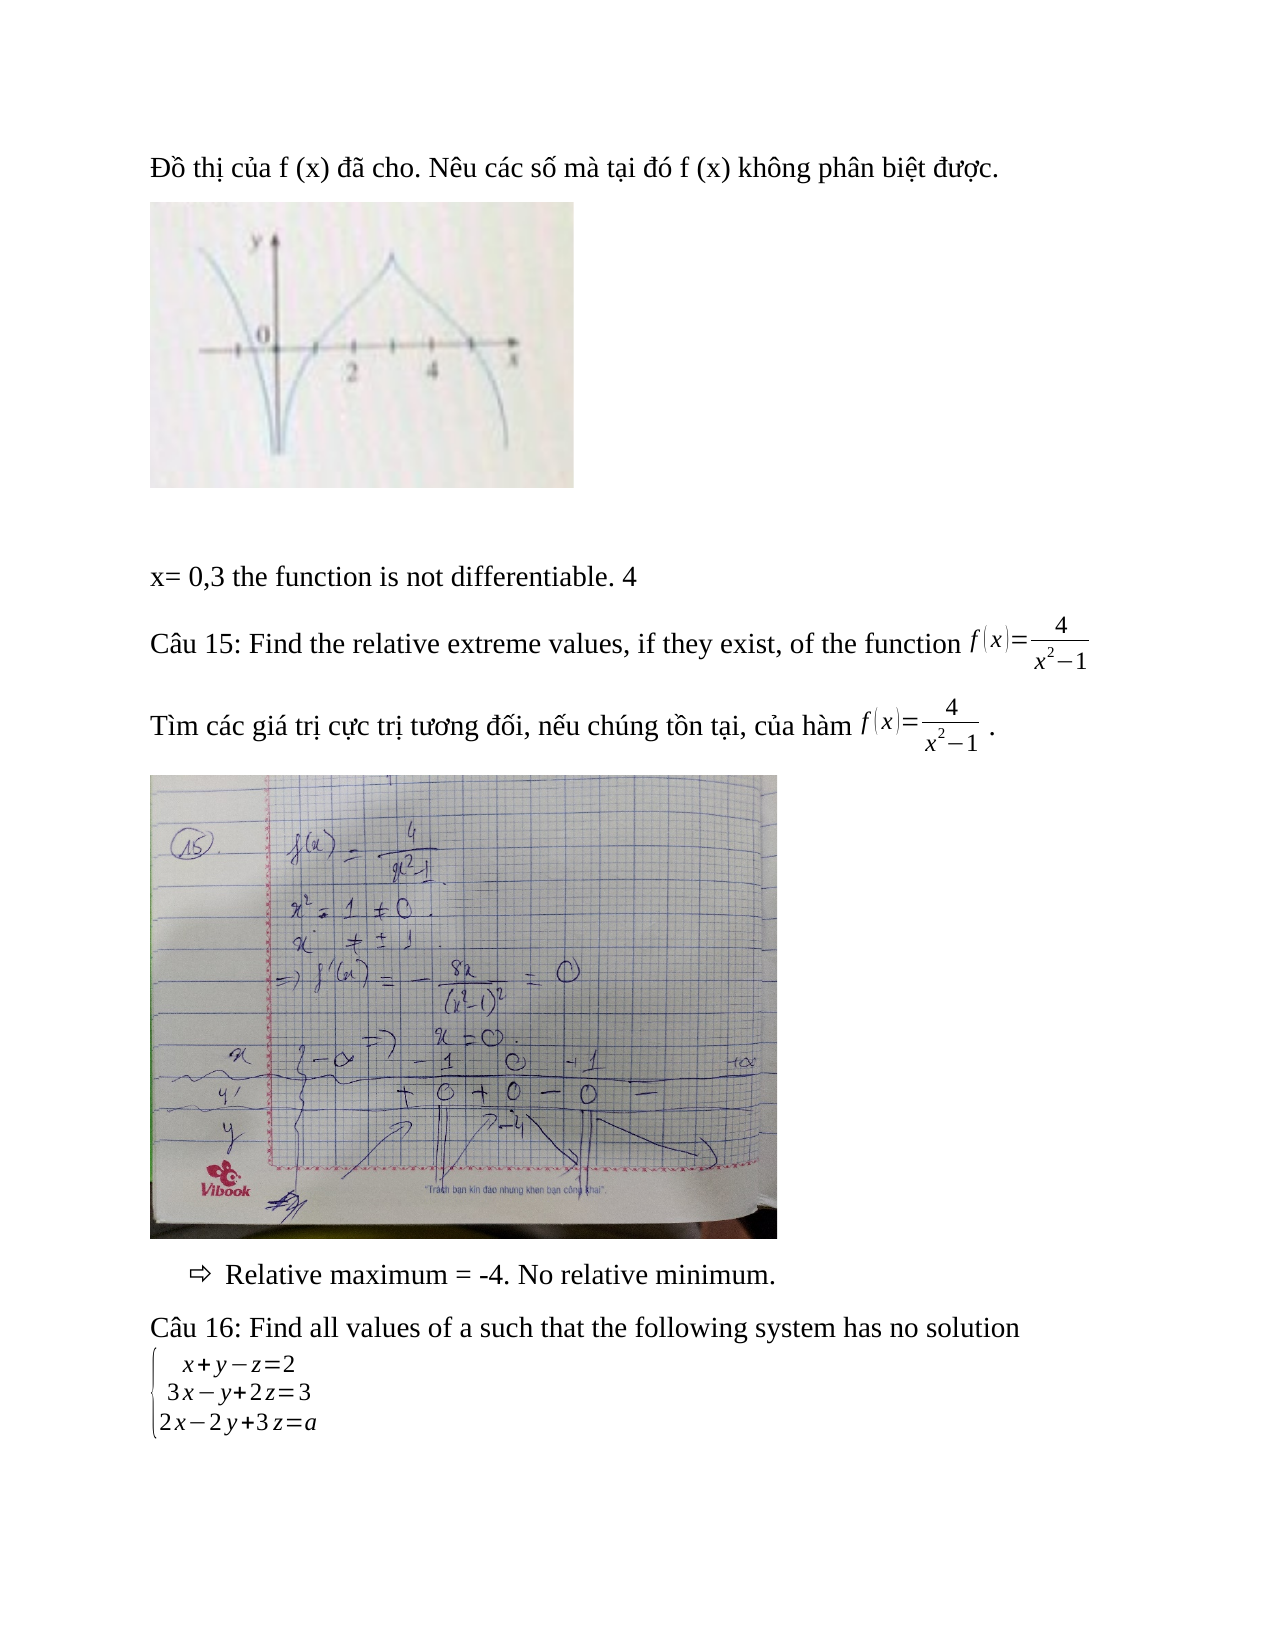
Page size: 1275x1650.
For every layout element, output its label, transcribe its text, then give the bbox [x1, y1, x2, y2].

picture [150, 202, 574, 488]
text x= 0,3 the function is not differentiable. 4 [150, 559, 1125, 592]
text Câu 15: Find the relative extreme values, if they exist, of the function [150, 612, 1125, 674]
list Relative maximum = -4. No relative minimum. [187, 1257, 1125, 1291]
text Tìm các giá trị cực trị tương đối, nếu chúng tồn tại, của hàm . [150, 693, 1125, 756]
text Đồ thị của f (x) đã cho. Nêu các số mà tại đó f (x) không phân biệt được. [150, 150, 1125, 183]
text Câu 16: Find all values of a such that the following system has no solution [150, 1310, 1125, 1439]
picture [150, 775, 778, 1239]
